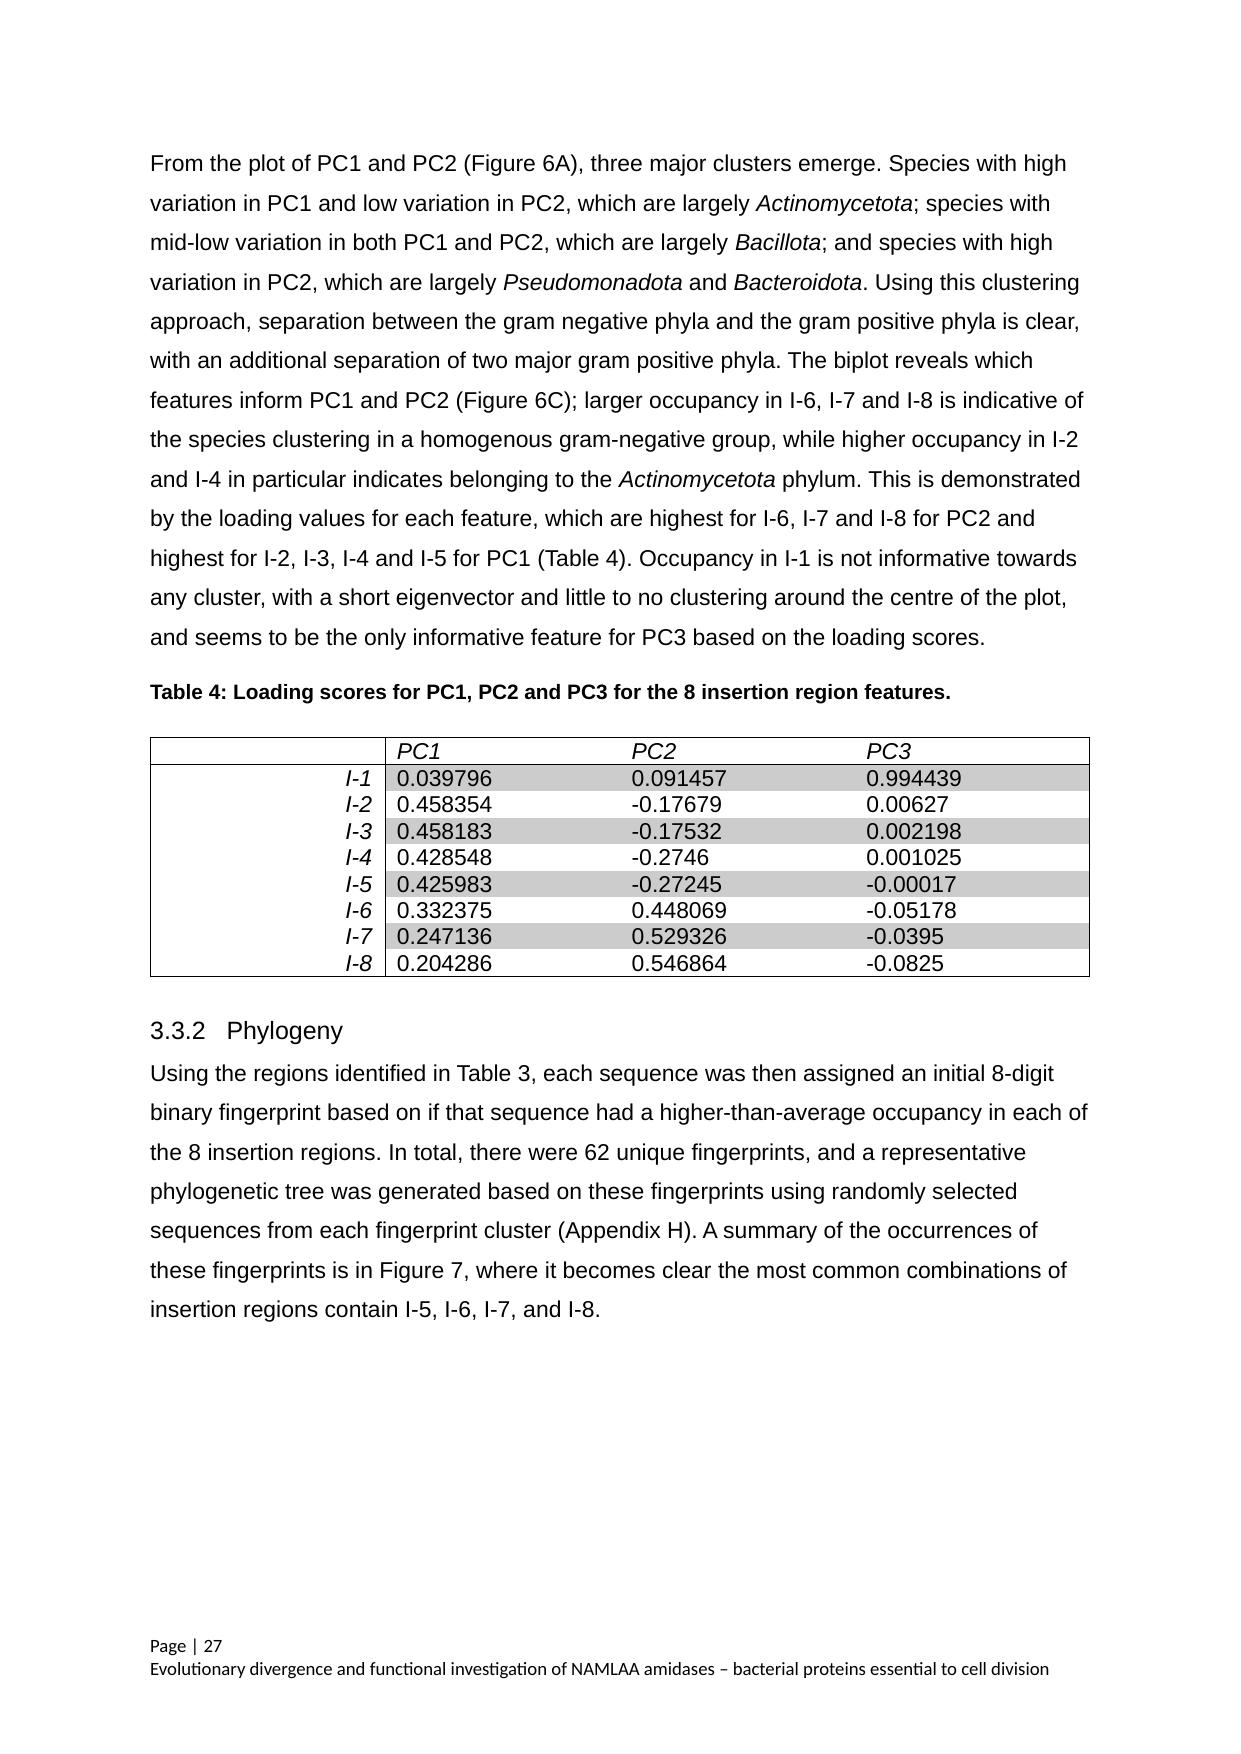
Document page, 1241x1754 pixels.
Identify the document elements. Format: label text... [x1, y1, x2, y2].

table_cell 0.458354 [386, 791, 620, 818]
table_cell -0.00017 [855, 871, 1089, 897]
table_cell -0.27245 [620, 871, 855, 897]
subtitle 3.3.2 Phylogeny [150, 1016, 1090, 1045]
table_cell 0.002198 [855, 818, 1089, 844]
table_cell 0.001025 [855, 844, 1089, 871]
table_cell -0.17532 [620, 818, 855, 844]
table_header PC2 [620, 738, 855, 764]
table_cell -0.05178 [855, 897, 1089, 923]
table_cell 0.247136 [386, 923, 620, 949]
table_cell -0.0825 [855, 950, 1089, 976]
table_cell 0.458183 [386, 818, 620, 844]
table_cell I-4 [151, 844, 385, 871]
table_cell 0.546864 [620, 950, 855, 976]
table_header PC3 [855, 738, 1089, 764]
text Using the regions identified in Table 3, each sequence was then assigned an initial 8-digit binary fingerprint based on if that sequence had a higher-than-average occupancy in each of the 8 insertion regions. In total, there were 62 unique fingerprints, and a representative phylogenetic tree was generated based on these fingerprints using randomly selected sequences from each fingerprint cluster (Appendix H). A summary of the occurrences of these fingerprints is in Figure 7, where it becomes clear the most common combinations of insertion regions contain I-5, I-6, I-7, and I-8. [150, 1059, 1090, 1323]
table_cell I-2 [151, 791, 385, 818]
text Table 4: Loading scores for PC1, PC2 and PC3 for the 8 insertion region features. [150, 680, 1090, 704]
table_cell 0.425983 [386, 871, 620, 897]
table_cell 0.529326 [620, 923, 855, 949]
table_cell I-6 [151, 897, 385, 923]
table_cell 0.091457 [620, 765, 855, 791]
table_header [151, 738, 385, 764]
table_cell I-5 [151, 871, 385, 897]
table_cell I-3 [151, 818, 385, 844]
text From the plot of PC1 and PC2 (Figure 6A), three major clusters emerge. Species with high variation in PC1 and low variation in PC2, which are largely Actinomycetota; species with mid-low variation in both PC1 and PC2, which are largely Bacillota; and species with high variation in PC2, which are largely Pseudomonadota and Bacteroidota. Using this clustering approach, separation between the gram negative phyla and the gram positive phyla is clear, with an additional separation of two major gram positive phyla. The biplot reveals which features inform PC1 and PC2 (Figure 6C); larger occupancy in I-6, I-7 and I-8 is indicative of the species clustering in a homogenous gram-negative group, while higher occupancy in I-2 and I-4 in particular indicates belonging to the Actinomycetota phylum. This is demonstrated by the loading values for each feature, which are highest for I-6, I-7 and I-8 for PC2 and highest for I-2, I-3, I-4 and I-5 for PC1 (Table 4). Occupancy in I-1 is not informative towards any cluster, with a short eigenvector and little to no clustering around the centre of the plot, and seems to be the only informative feature for PC3 based on the loading scores. [150, 150, 1090, 650]
table_cell 0.039796 [386, 765, 620, 791]
table_cell I-8 [151, 950, 385, 976]
table_cell -0.2746 [620, 844, 855, 871]
table_cell 0.428548 [386, 844, 620, 871]
table_cell I-1 [151, 765, 385, 791]
table_cell -0.0395 [855, 923, 1089, 949]
table_cell 0.448069 [620, 897, 855, 923]
table_cell -0.17679 [620, 791, 855, 818]
table_header PC1 [386, 738, 620, 764]
table_cell I-7 [151, 923, 385, 949]
table_cell 0.994439 [855, 765, 1089, 791]
table_cell 0.204286 [386, 950, 620, 976]
table_cell 0.332375 [386, 897, 620, 923]
table_cell 0.00627 [855, 791, 1089, 818]
